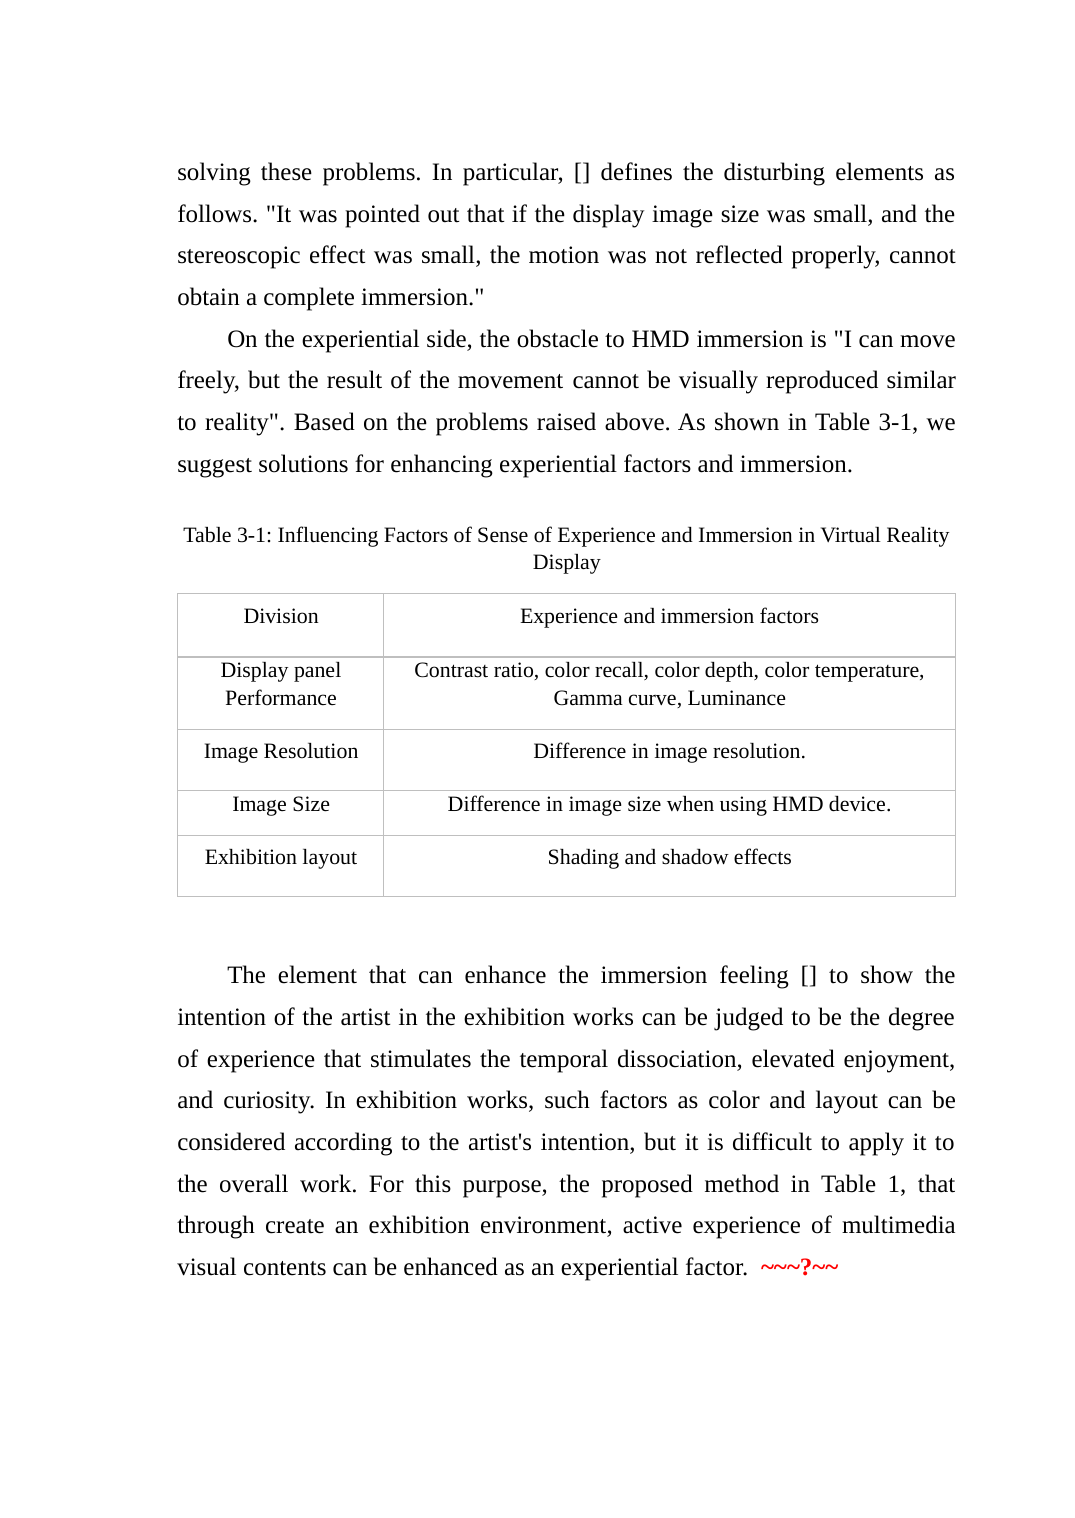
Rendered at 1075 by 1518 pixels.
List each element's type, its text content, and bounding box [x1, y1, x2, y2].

text On the experiential side, the obstacle to HMD immersion is "I can move freely, but the result of the movement cannot be visually reproduced similar to reality". Based on the problems raised above. As shown in Table 3-1, we suggest solutions for enhancing experiential factors and immersion. [177, 314, 956, 480]
table_cell Difference in image size when using HMD device. [384, 791, 955, 835]
text Table 3-1: Influencing Factors of Sense of Experience and Immersion in Virtual Reality Display [177, 522, 956, 574]
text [177, 147, 956, 314]
table_cell Display panel Performance [178, 658, 383, 728]
table_cell Shading and shadow effects [384, 836, 955, 896]
table_cell Image Resolution [178, 730, 383, 790]
table_header Division [178, 594, 383, 656]
table_cell Exhibition layout [178, 836, 383, 896]
table_cell Difference in image resolution. [384, 730, 955, 790]
table_cell Image Size [178, 791, 383, 835]
table_cell Contrast ratio, color recall, color depth, color temperature, Gamma curve, Luminance [384, 658, 955, 728]
text The element that can enhance the immersion feeling [] to show the intention of the artist in the exhibition works can be judged to be the degree of experience that stimulates the temporal dissociation, elevated enjoyment, and curiosity. In exhibition works, such factors as color and layout can be considered according to the artist's intention, but it is difficult to apply it to the overall work. For this purpose, the proposed method in Table 1, that through create an exhibition environment, active experience of multimedia visual contents can be enhanced as an experiential factor. ~~~?~~ [177, 951, 956, 1284]
table_header Experience and immersion factors [384, 594, 955, 656]
